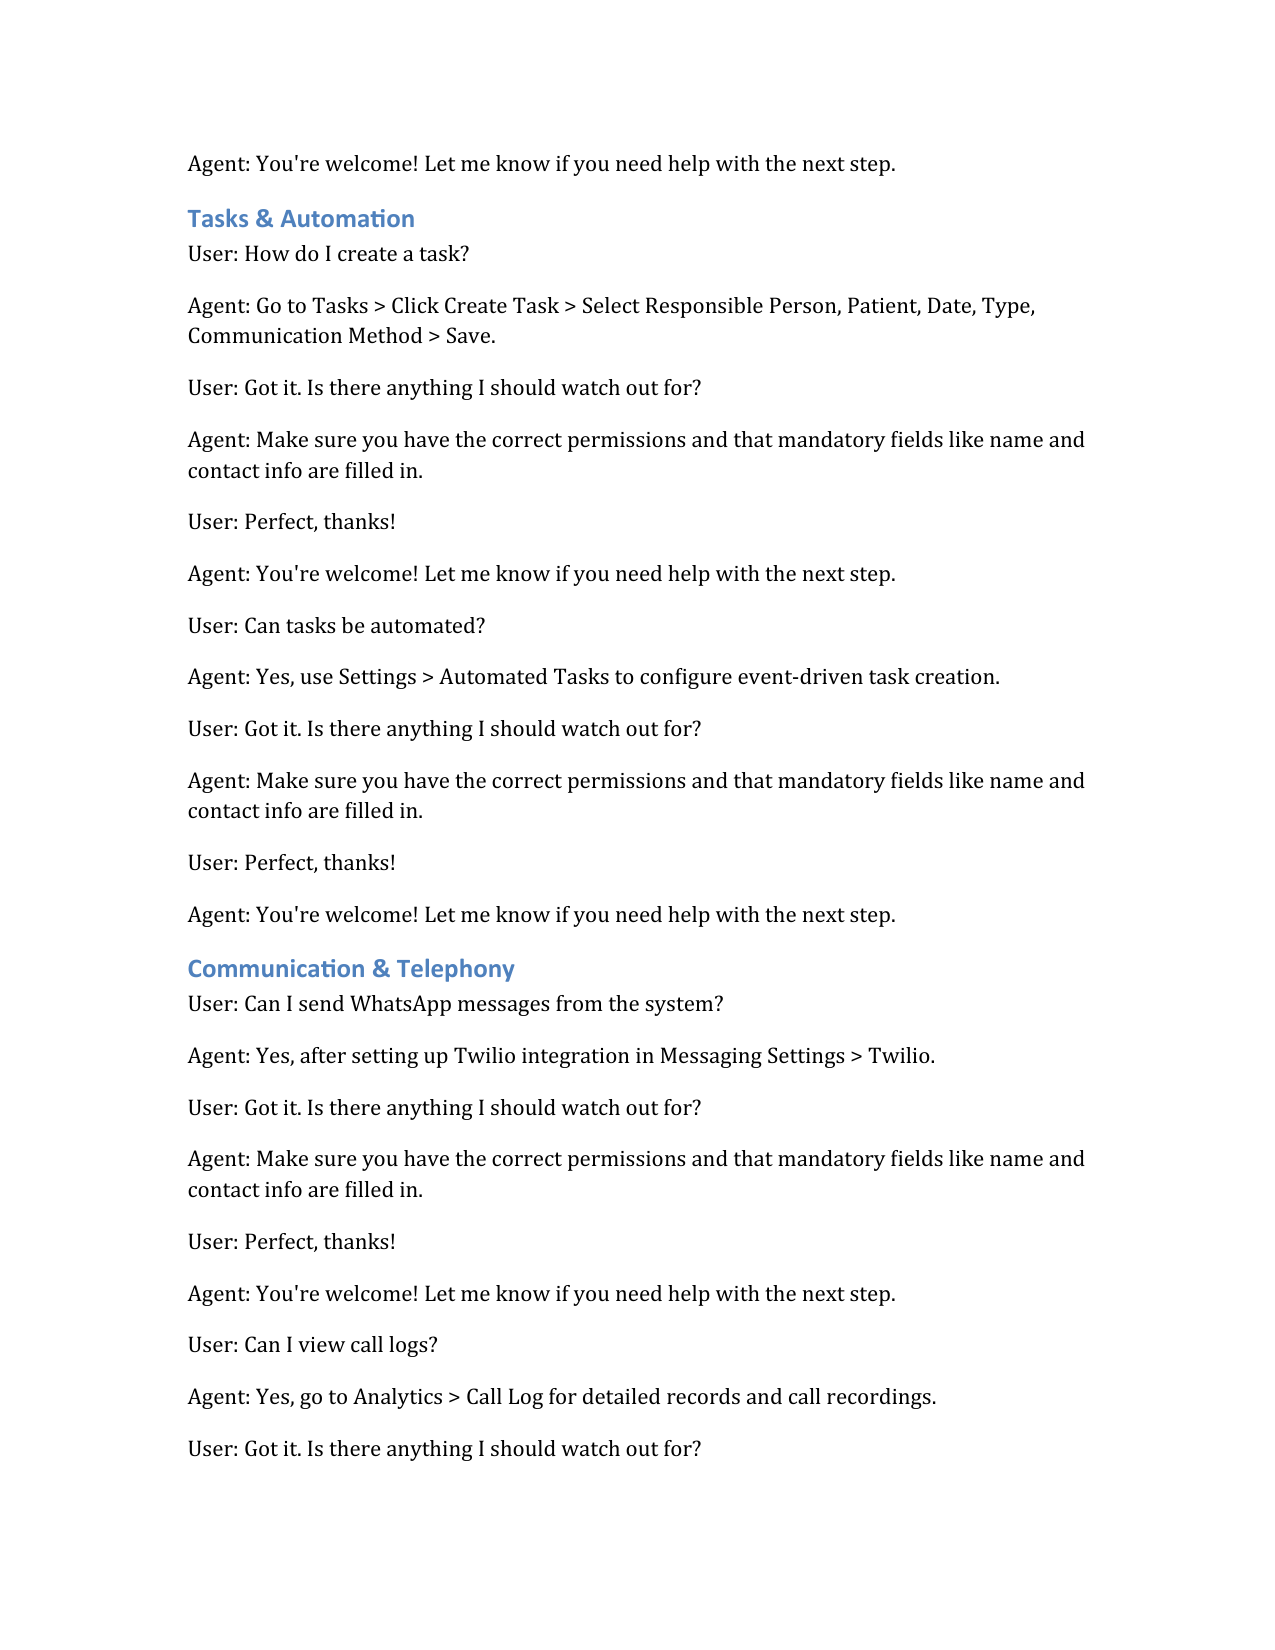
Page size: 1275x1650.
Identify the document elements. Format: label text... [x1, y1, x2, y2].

subtitle Communication & Telephony [187, 952, 1087, 985]
text User: Got it. Is there anything I should watch out for? [187, 374, 1087, 401]
text User: How do I create a task? [187, 239, 1087, 266]
text User: Perfect, thanks! [187, 1227, 1087, 1254]
text User: Perfect, thanks! [187, 508, 1087, 535]
text Agent: Go to Tasks > Click Create Task > Select Responsible Person, Patient, Date, Type, Communication Method > Save. [187, 291, 1087, 349]
text Agent: Make sure you have the correct permissions and that mandatory fields like name and contact info are filled in. [187, 1145, 1087, 1203]
text Agent: You're welcome! Let me know if you need help with the next step. [187, 559, 1087, 586]
text User: Got it. Is there anything I should watch out for? [187, 1093, 1087, 1120]
text Agent: Make sure you have the correct permissions and that mandatory fields like name and contact info are filled in. [187, 425, 1087, 483]
text User: Can I view call logs? [187, 1331, 1087, 1358]
text Agent: You're welcome! Let me know if you need help with the next step. [187, 150, 1087, 177]
text User: Got it. Is there anything I should watch out for? [187, 714, 1087, 741]
subtitle Tasks & Automation [187, 202, 1087, 235]
text Agent: You're welcome! Let me know if you need help with the next step. [187, 1279, 1087, 1306]
text Agent: You're welcome! Let me know if you need help with the next step. [187, 900, 1087, 927]
text Agent: Yes, go to Analytics > Call Log for detailed records and call recordings. [187, 1382, 1087, 1409]
text Agent: Yes, use Settings > Automated Tasks to configure event-driven task creation. [187, 663, 1087, 690]
text Agent: Yes, after setting up Twilio integration in Messaging Settings > Twilio. [187, 1042, 1087, 1068]
text User: Got it. Is there anything I should watch out for? [187, 1434, 1087, 1461]
text Agent: Make sure you have the correct permissions and that mandatory fields like name and contact info are filled in. [187, 766, 1087, 824]
text User: Can I send WhatsApp messages from the system? [187, 990, 1087, 1017]
text User: Can tasks be automated? [187, 611, 1087, 638]
text User: Perfect, thanks! [187, 849, 1087, 876]
